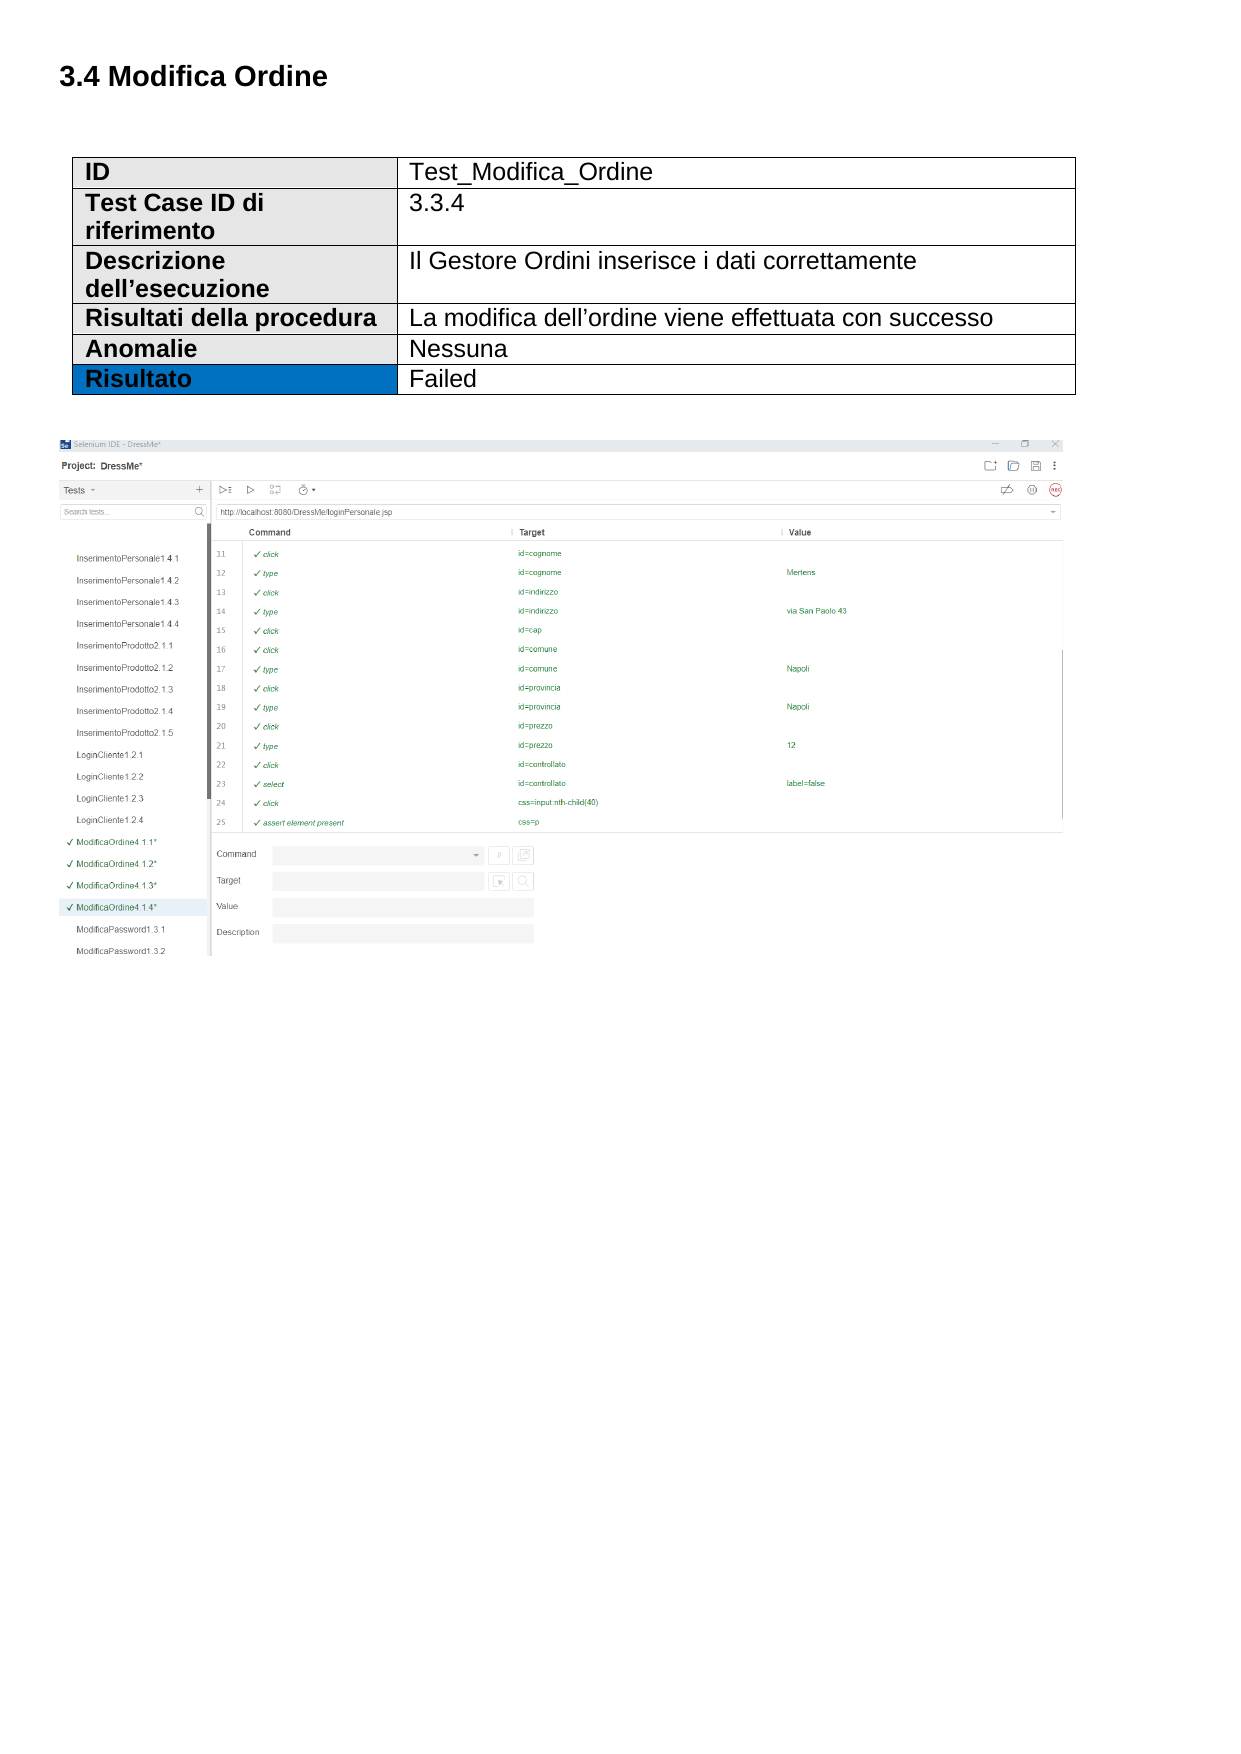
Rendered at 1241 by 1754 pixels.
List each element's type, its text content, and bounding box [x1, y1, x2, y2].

table_cell Test Case ID di riferimento [73, 189, 397, 245]
table_cell Failed [398, 365, 1075, 394]
table_cell La modifica dell’ordine viene effettuata con successo [398, 304, 1075, 333]
text 3.4 Modifica Ordine [59, 59, 1181, 93]
picture [59, 440, 1063, 956]
table_cell 3.3.4 [398, 189, 1075, 245]
table_cell Risultati della procedura [73, 304, 397, 333]
table_header ID [73, 158, 397, 187]
table_cell Risultato [73, 365, 397, 394]
table_cell Il Gestore Ordini inserisce i dati correttamente [398, 246, 1075, 303]
table_header Test_Modifica_Ordine [398, 158, 1075, 187]
table_cell Nessuna [398, 335, 1075, 364]
table_cell Anomalie [73, 335, 397, 364]
table_cell Descrizione dell’esecuzione [73, 246, 397, 303]
